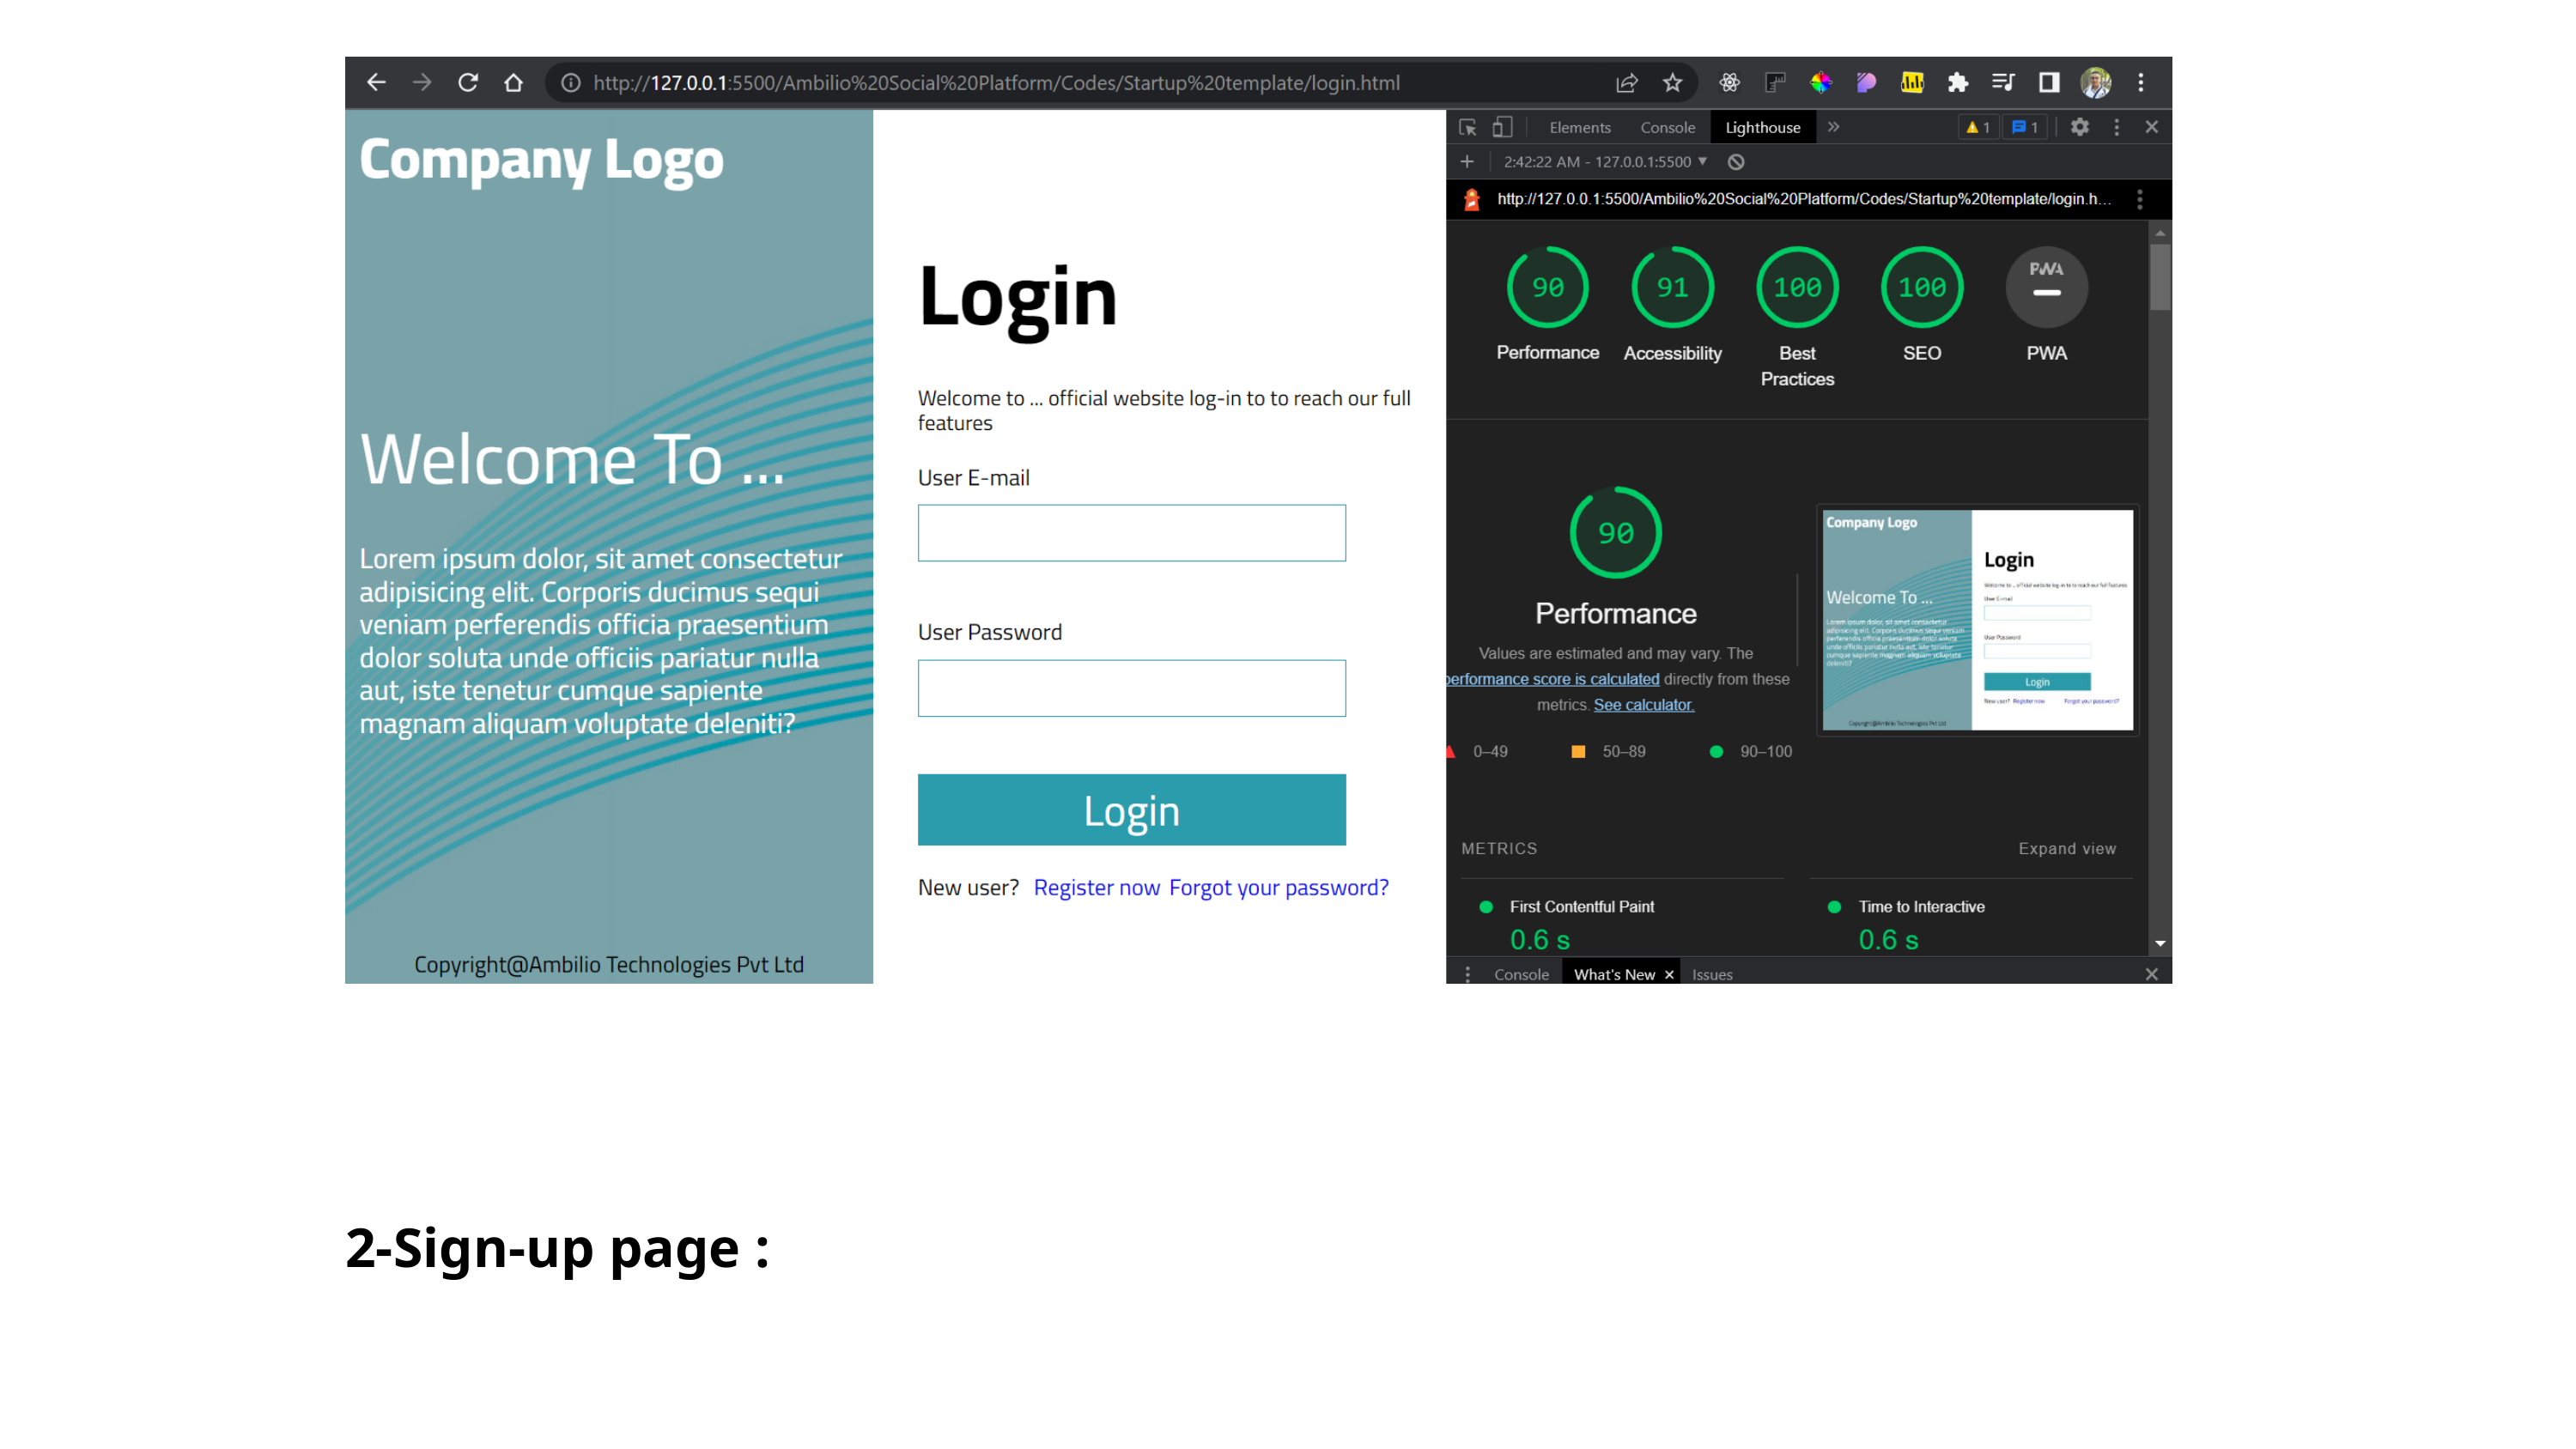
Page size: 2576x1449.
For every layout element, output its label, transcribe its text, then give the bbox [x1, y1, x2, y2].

list Sign-up page : [345, 1210, 2218, 1283]
picture [345, 57, 2172, 984]
